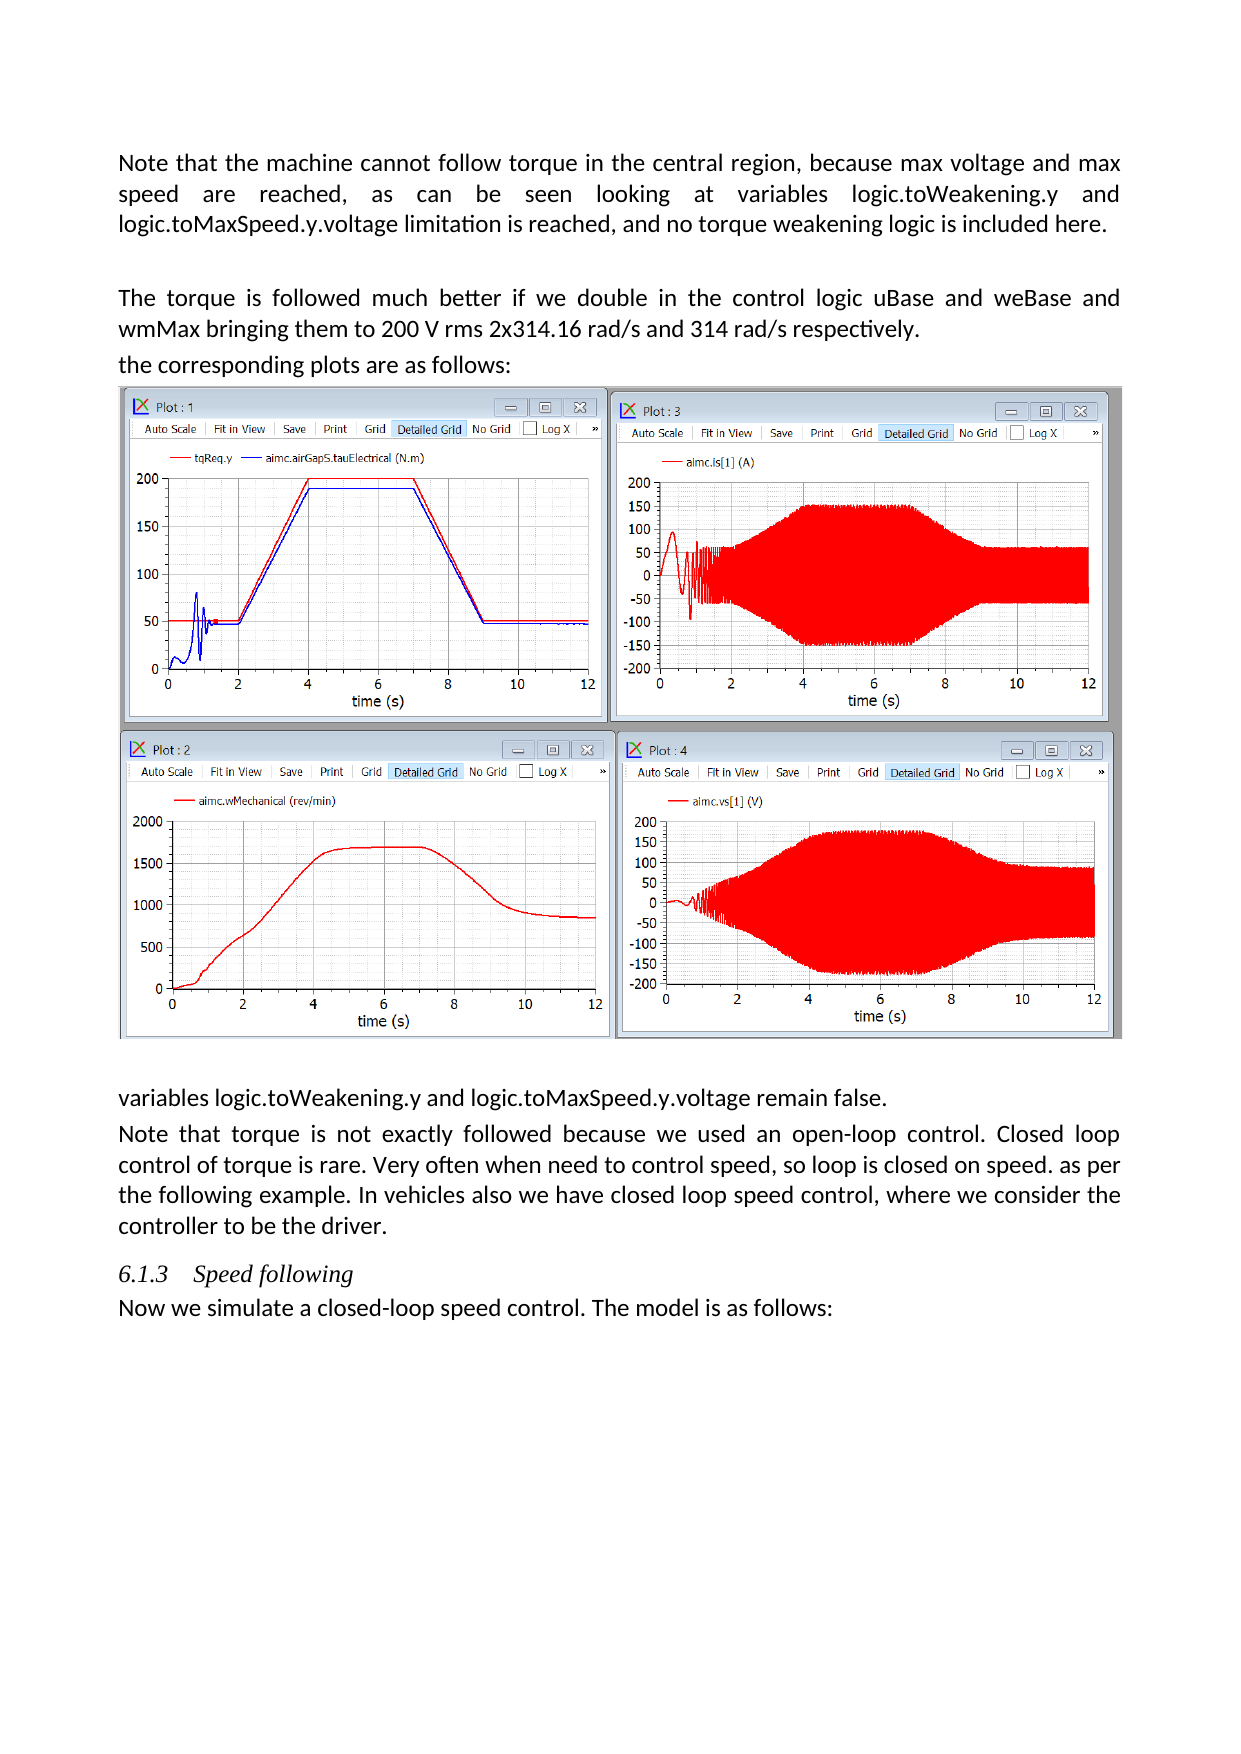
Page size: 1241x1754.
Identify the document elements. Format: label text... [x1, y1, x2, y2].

text Note that torque is not exactly followed because we used an open-loop control. Closed loop control of torque is rare. Very often when need to control speed, so loop is closed on speed. as per the following example. In vehicles also we have closed loop speed control, where we consider the controller to be the driver. [118, 1119, 1122, 1241]
text the corresponding plots are as follows: [118, 349, 1122, 380]
text Now we simulate a closed-loop speed control. The model is as follows: [118, 1292, 1122, 1323]
text variables logic.toWeakening.y and logic.toMaxSpeed.y.voltage remain false. [118, 1082, 1122, 1112]
subtitle Speed following [118, 1259, 1122, 1288]
picture [118, 386, 1123, 1039]
text The torque is followed much better if we double in the control logic uBase and weBase and wmMax bringing them to 200 V rms 2x314.16 rad/s and 314 rad/s respectively. [118, 282, 1122, 343]
text Note that the machine cannot follow torque in the central region, because max voltage and max speed are reached, as can be seen looking at variables logic.toWeakening.y and logic.toMaxSpeed.y.voltage limitation is reached, and no torque weakening logic is included here. [118, 148, 1122, 239]
